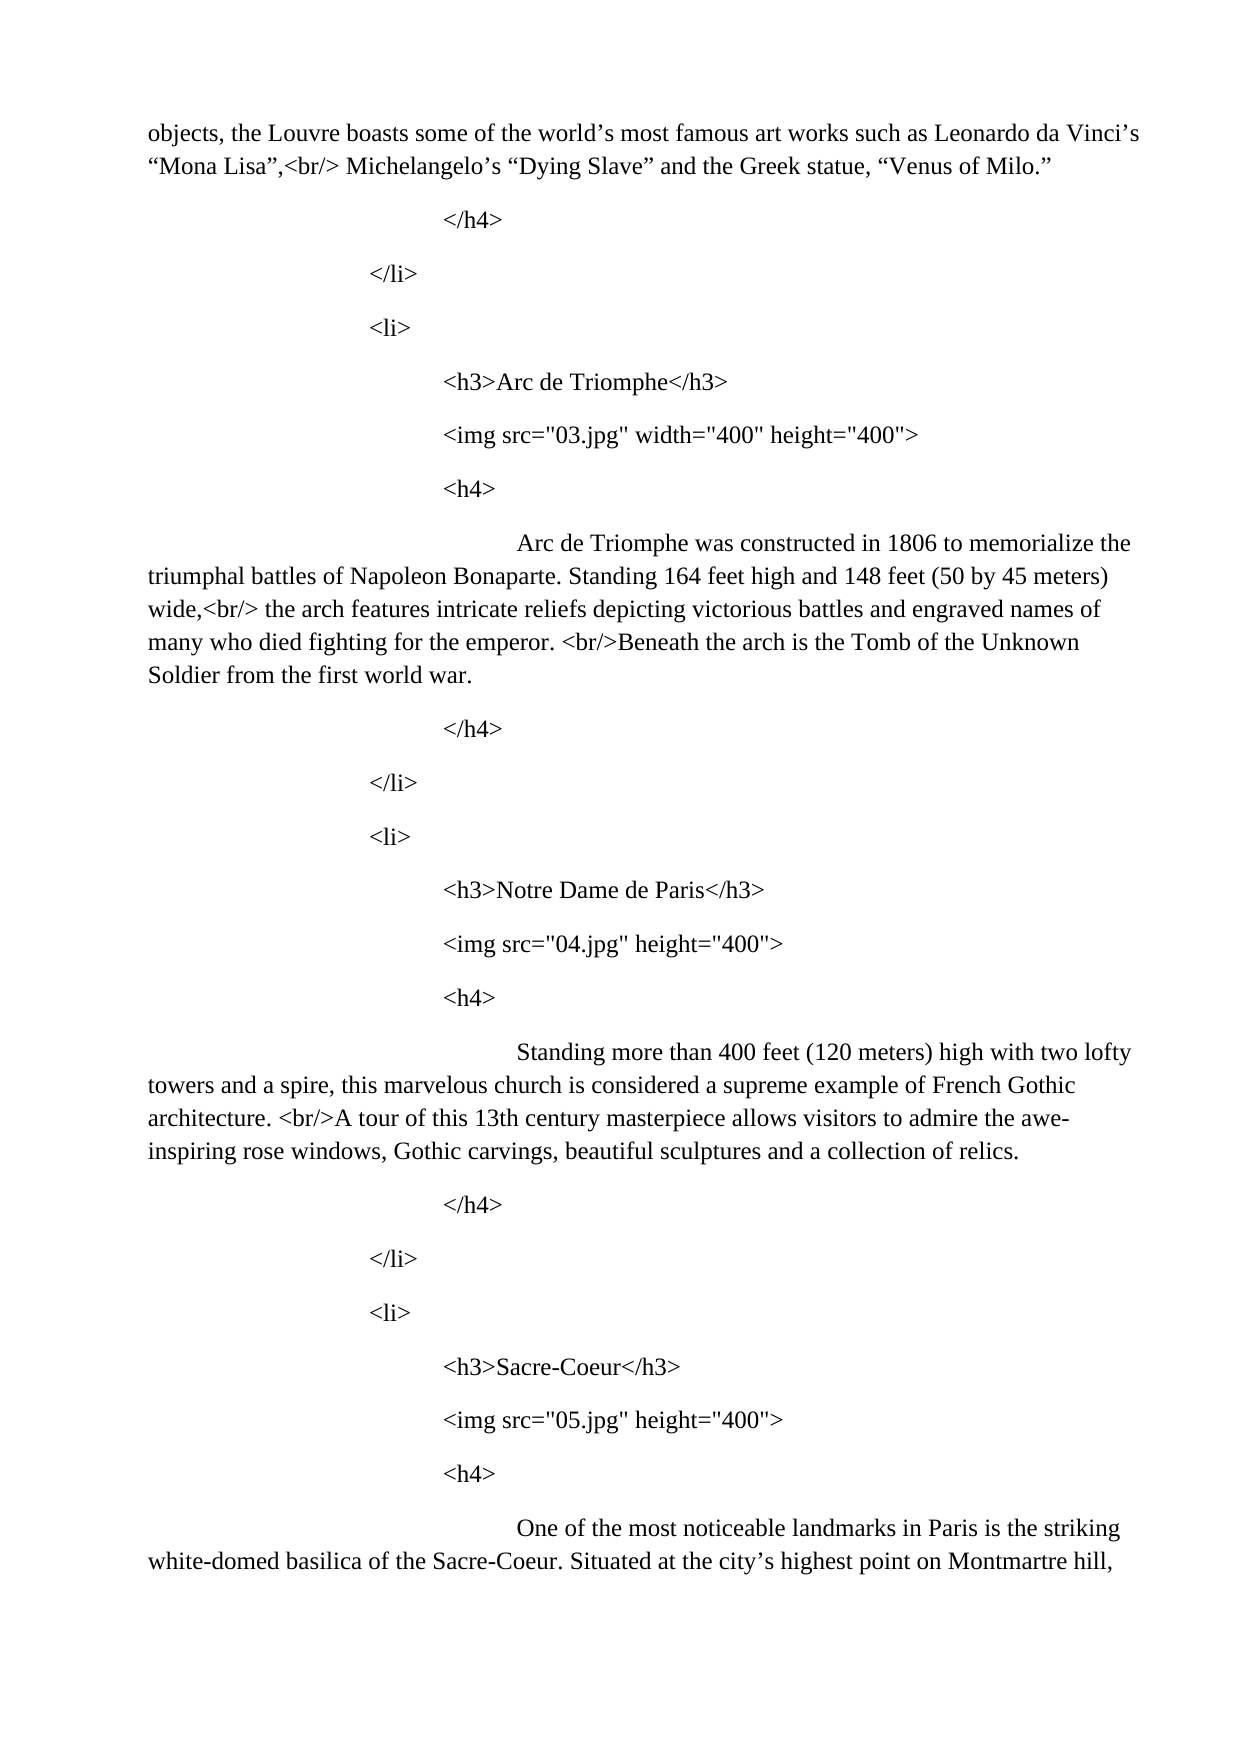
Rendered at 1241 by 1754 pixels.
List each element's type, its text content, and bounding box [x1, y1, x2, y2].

text <h3>Sacre-Coeur</h3> [148, 1352, 1152, 1380]
text <li> [148, 822, 1152, 851]
text </li> [148, 768, 1152, 797]
text </li> [148, 259, 1152, 288]
text Standing more than 400 feet (120 meters) high with two lofty towers and a spire, this marvelous church is considered a supreme example of French Gothic architecture. <br/>A tour of this 13th century masterpiece allows visitors to admire the awe-inspiring rose windows, Gothic carvings, beautiful sculptures and a collection of relics. [148, 1037, 1152, 1165]
text <h4> [148, 474, 1152, 503]
text <li> [148, 313, 1152, 341]
text </h4> [148, 714, 1152, 743]
text Arc de Triomphe was constructed in 1806 to memorialize the triumphal battles of Napoleon Bonaparte. Standing 164 feet high and 148 feet (50 by 45 meters) wide,<br/> the arch features intricate reliefs depicting victorious battles and engraved names of many who died fighting for the emperor. <br/>Beneath the arch is the Tomb of the Unknown Soldier from the first world war. [148, 528, 1152, 689]
text <img src="05.jpg" height="400"> [148, 1406, 1152, 1434]
text </h4> [148, 205, 1152, 234]
text </h4> [148, 1190, 1152, 1219]
text <li> [148, 1298, 1152, 1327]
text <h3>Notre Dame de Paris</h3> [148, 876, 1152, 904]
text <img src="04.jpg" height="400"> [148, 929, 1152, 958]
text <h4> [148, 983, 1152, 1012]
text <h3>Arc de Triomphe</h3> [148, 367, 1152, 395]
text </li> [148, 1244, 1152, 1273]
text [148, 118, 1152, 180]
text <h4> [148, 1459, 1152, 1488]
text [148, 1513, 1152, 1575]
text <img src="03.jpg" width="400" height="400"> [148, 420, 1152, 449]
